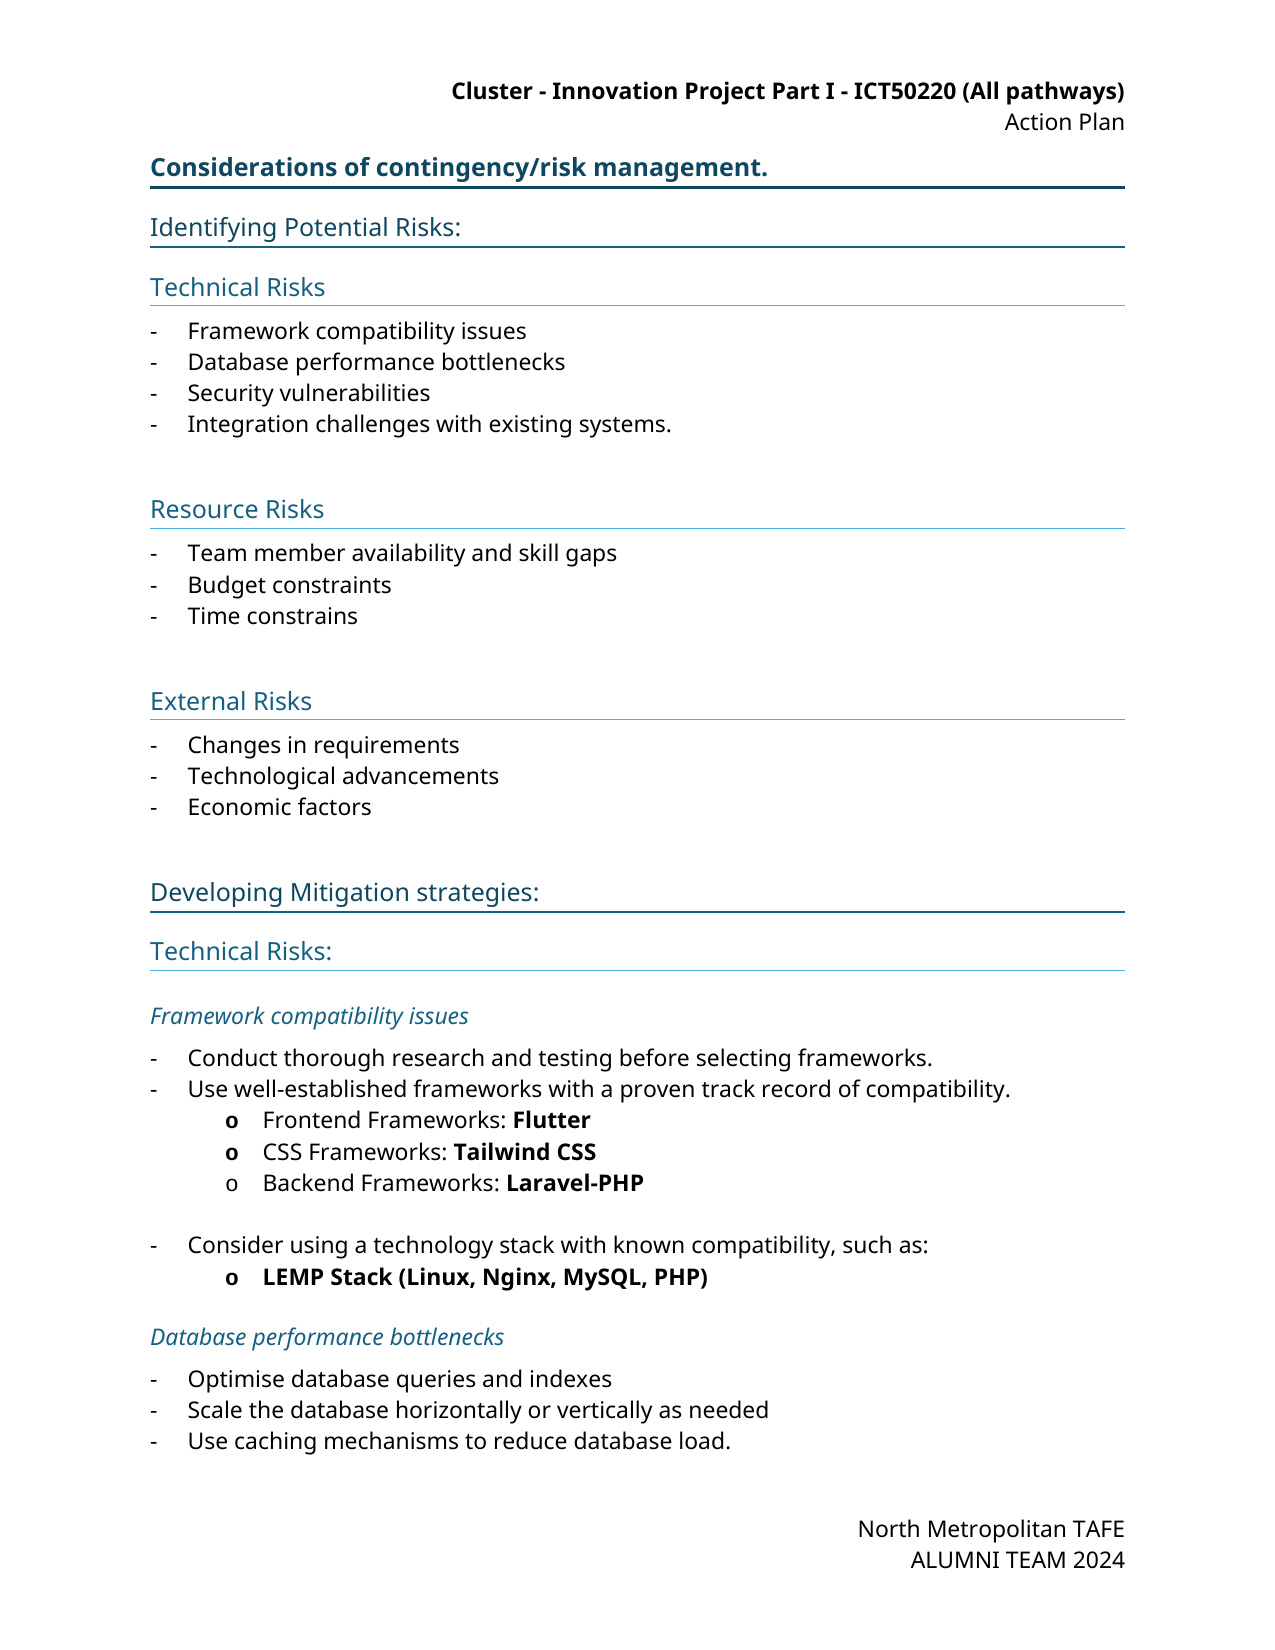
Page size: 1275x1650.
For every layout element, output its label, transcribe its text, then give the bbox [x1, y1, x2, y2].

list Use well-established frameworks with a proven track record of compatibility. [150, 1073, 1125, 1104]
list Use caching mechanisms to reduce database load. [150, 1425, 1125, 1457]
list Frontend Frameworks: Flutter [225, 1104, 1125, 1135]
list Optimise database queries and indexes [150, 1363, 1125, 1394]
list Time constrains [150, 600, 1125, 631]
subtitle Resource Risks [150, 492, 1125, 528]
list Changes in requirements [150, 729, 1125, 760]
subtitle Framework compatibility issues [150, 1000, 1125, 1031]
list Framework compatibility issues [150, 315, 1125, 346]
list Budget constraints [150, 568, 1125, 600]
subtitle Technical Risks [150, 269, 1125, 305]
list Consider using a technology stack with known compatibility, such as: [150, 1229, 1125, 1261]
list LEMP Stack (Linux, Nginx, MySQL, PHP) [225, 1261, 1125, 1292]
subtitle Considerations of contingency/risk management. [150, 150, 1125, 186]
list Scale the database horizontally or vertically as needed [150, 1394, 1125, 1425]
subtitle Database performance bottlenecks [150, 1321, 1125, 1352]
list CSS Frameworks: Tailwind CSS [225, 1135, 1125, 1167]
list Conduct thorough research and testing before selecting frameworks. [150, 1042, 1125, 1073]
list Team member availability and skill gaps [150, 537, 1125, 568]
list Technological advancements [150, 760, 1125, 791]
subtitle External Risks [150, 683, 1125, 719]
list Security vulnerabilities [150, 377, 1125, 408]
list Backend Frameworks: Laravel-PHP [225, 1167, 1125, 1229]
subtitle Identifying Potential Risks: [150, 210, 1125, 246]
list Integration challenges with existing systems. [150, 408, 1125, 440]
list Database performance bottlenecks [150, 346, 1125, 377]
list Economic factors [150, 791, 1125, 822]
subtitle Technical Risks: [150, 933, 1125, 970]
subtitle Developing Mitigation strategies: [150, 874, 1125, 911]
